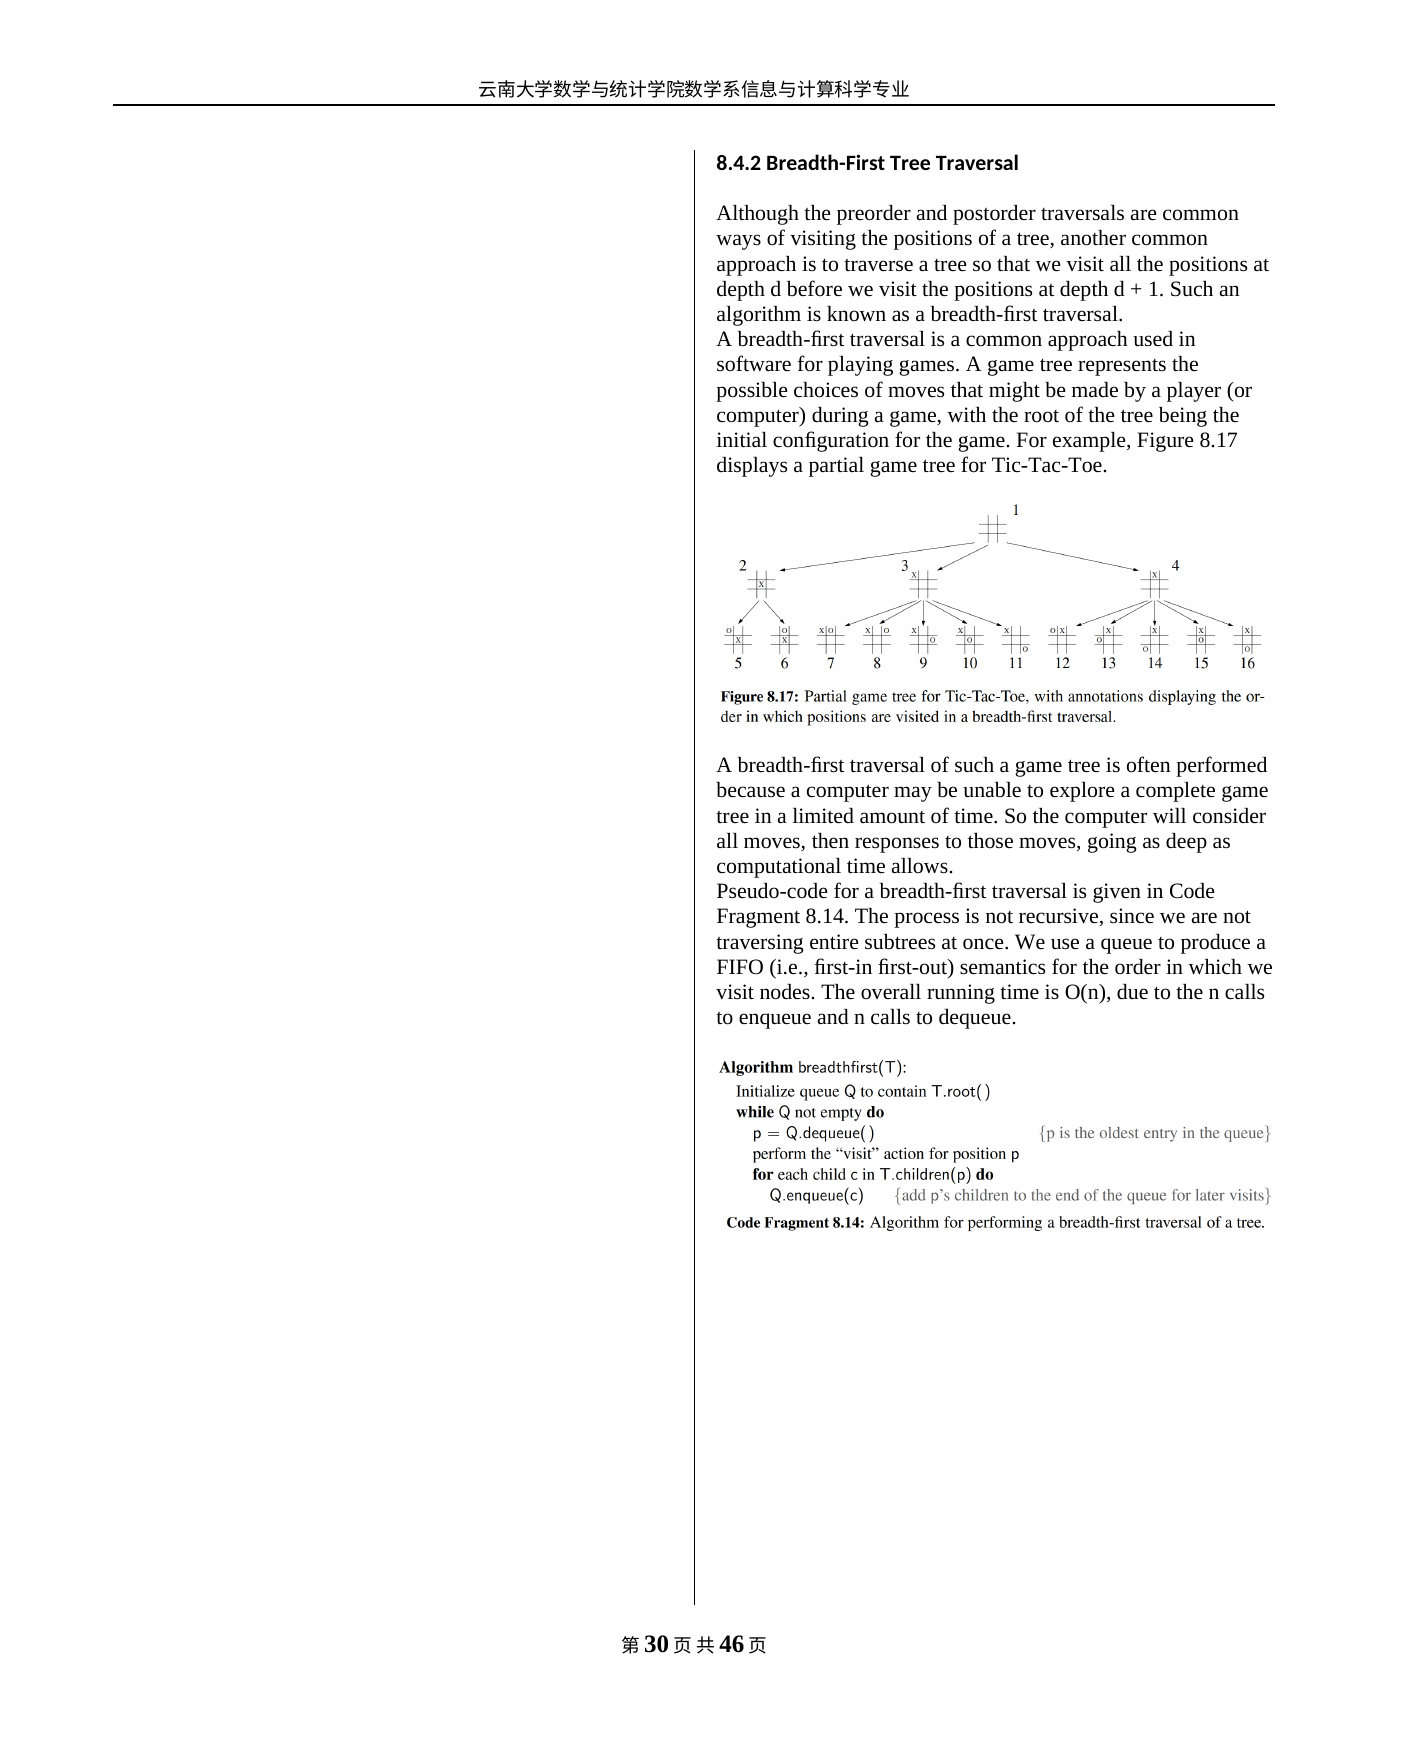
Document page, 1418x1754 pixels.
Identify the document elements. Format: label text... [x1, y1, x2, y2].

text 8.4.2 Breadth-First Tree Traversal [716, 150, 1275, 175]
picture [716, 1054, 1275, 1234]
text A breadth-ﬁrst traversal is a common approach used in software for playing games. A game tree represents the possible choices of moves that might be made by a player (or computer) during a game, with the root of the tree being the initial conﬁguration for the game. For example, Figure 8.17 displays a partial game tree for Tic-Tac-Toe. [716, 326, 1275, 477]
picture [716, 502, 1275, 727]
text Although the preorder and postorder traversals are common ways of visiting the positions of a tree, another common approach is to traverse a tree so that we visit all the positions at depth d before we visit the positions at depth d + 1. Such an algorithm is known as a breadth-ﬁrst traversal. [716, 200, 1275, 326]
text A breadth-ﬁrst traversal of such a game tree is often performed because a computer may be unable to explore a complete game tree in a limited amount of time. So the computer will consider all moves, then responses to those moves, going as deep as computational time allows. [716, 752, 1275, 878]
text Pseudo-code for a breadth-ﬁrst traversal is given in Code Fragment 8.14. The process is not recursive, since we are not traversing entire subtrees at once. We use a queue to produce a FIFO (i.e., ﬁrst-in ﬁrst-out) semantics for the order in which we visit nodes. The overall running time is O(n), due to the n calls to enqueue and n calls to dequeue. [716, 878, 1275, 1029]
